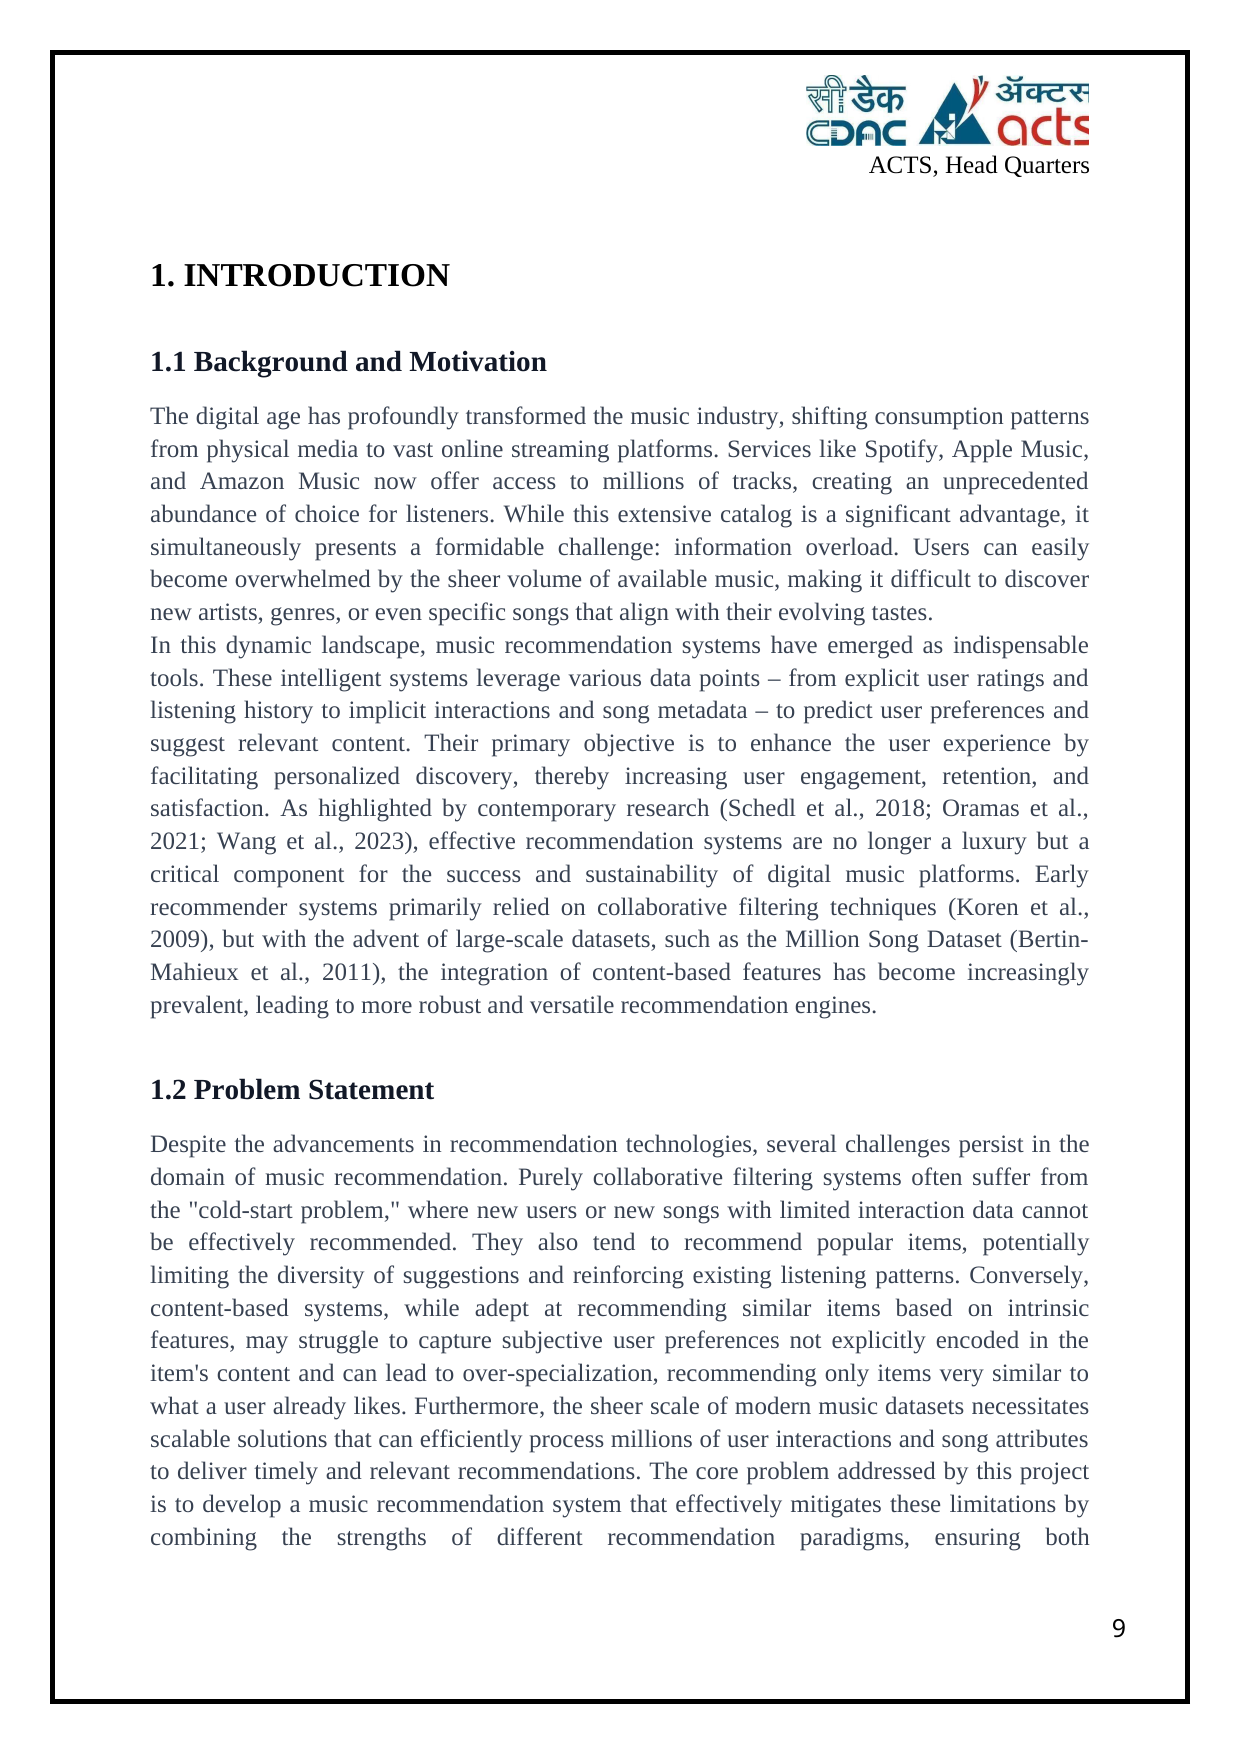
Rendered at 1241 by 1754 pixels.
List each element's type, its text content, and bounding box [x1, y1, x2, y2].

subtitle 1.2 Problem Statement [150, 1072, 1090, 1106]
subtitle 1.1 Background and Motivation [150, 344, 1090, 377]
text The digital age has profoundly transformed the music industry, shifting consumption patterns from physical media to vast online streaming platforms. Services like Spotify, Apple Music, and Amazon Music now offer access to millions of tracks, creating an unprecedented abundance of choice for listeners. While this extensive catalog is a significant advantage, it simultaneously presents a formidable challenge: information overload. Users can easily become overwhelmed by the sheer volume of available music, making it difficult to discover new artists, genres, or even specific songs that align with their evolving tastes. [150, 401, 1090, 626]
picture [806, 75, 1089, 146]
subtitle 1. INTRODUCTION [150, 255, 1090, 293]
text In this dynamic landscape, music recommendation systems have emerged as indispensable tools. These intelligent systems leverage various data points – from explicit user ratings and listening history to implicit interactions and song metadata – to predict user preferences and suggest relevant content. Their primary objective is to enhance the user experience by facilitating personalized discovery, thereby increasing user engagement, retention, and satisfaction. As highlighted by contemporary research (Schedl et al., 2018; Oramas et al., 2021; Wang et al., 2023), effective recommendation systems are no longer a luxury but a critical component for the success and sustainability of digital music platforms. Early recommender systems primarily relied on collaborative filtering techniques (Koren et al., 2009), but with the advent of large-scale datasets, such as the Million Song Dataset (Bertin-Mahieux et al., 2011), the integration of content-based features has become increasingly prevalent, leading to more robust and versatile recommendation engines. [150, 630, 1090, 1018]
